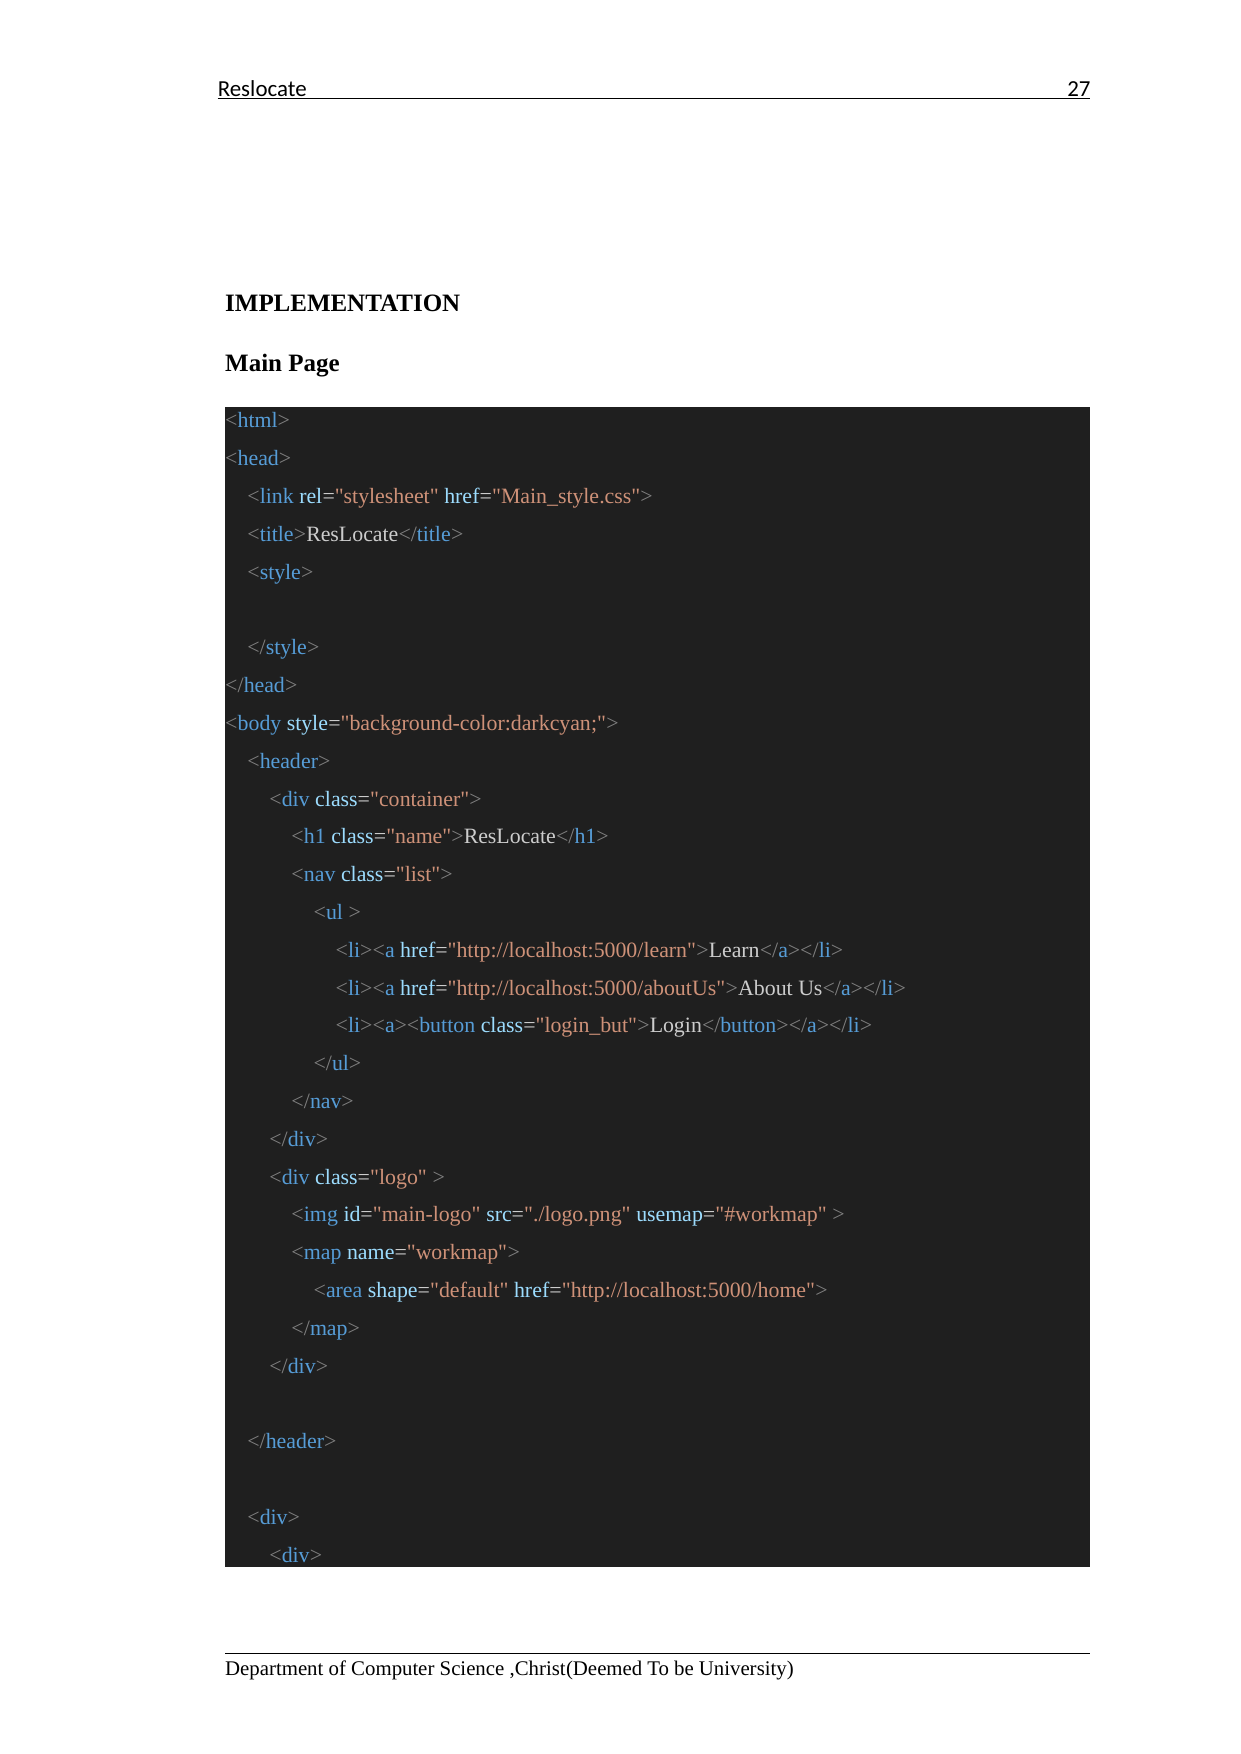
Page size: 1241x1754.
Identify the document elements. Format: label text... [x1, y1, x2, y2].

text <img id="main-logo" src="./logo.png" usemap="#workmap" > [225, 1201, 1090, 1227]
text IMPLEMENTATION [225, 288, 1090, 317]
text </header> [225, 1428, 1090, 1453]
text </head> [225, 672, 1090, 697]
text <h1 class="name">ResLocate</h1> [225, 823, 1090, 848]
text <head> [225, 445, 1090, 470]
text </div> [225, 1126, 1090, 1151]
text Main Page [225, 348, 1090, 376]
text <nav class="list"> [225, 861, 1090, 886]
text <link rel="stylesheet" href="Main_style.css"> [225, 483, 1090, 508]
text <html> [225, 407, 1090, 433]
text <li><a><button class="login_but">Login</button></a></li> [225, 1012, 1090, 1038]
text </nav> [225, 1088, 1090, 1113]
text <map name="workmap"> [225, 1239, 1090, 1264]
text </style> [225, 634, 1090, 659]
text <li><a href="http://localhost:5000/learn">Learn</a></li> [225, 937, 1090, 962]
text <div> [225, 1542, 1090, 1567]
text <ul > [225, 899, 1090, 924]
text </ul> [225, 1050, 1090, 1075]
text <div class="container"> [225, 786, 1090, 811]
text <title>ResLocate</title> [225, 521, 1090, 546]
text <li><a href="http://localhost:5000/aboutUs">About Us</a></li> [225, 974, 1090, 1000]
text <style> [225, 559, 1090, 584]
text </div> [225, 1353, 1090, 1378]
text <header> [225, 748, 1090, 773]
text <div class="logo" > [225, 1164, 1090, 1189]
text </map> [225, 1315, 1090, 1340]
text <area shape="default" href="http://localhost:5000/home"> [225, 1277, 1090, 1302]
text <body style="background-color:darkcyan;"> [225, 710, 1090, 735]
text <div> [225, 1504, 1090, 1529]
